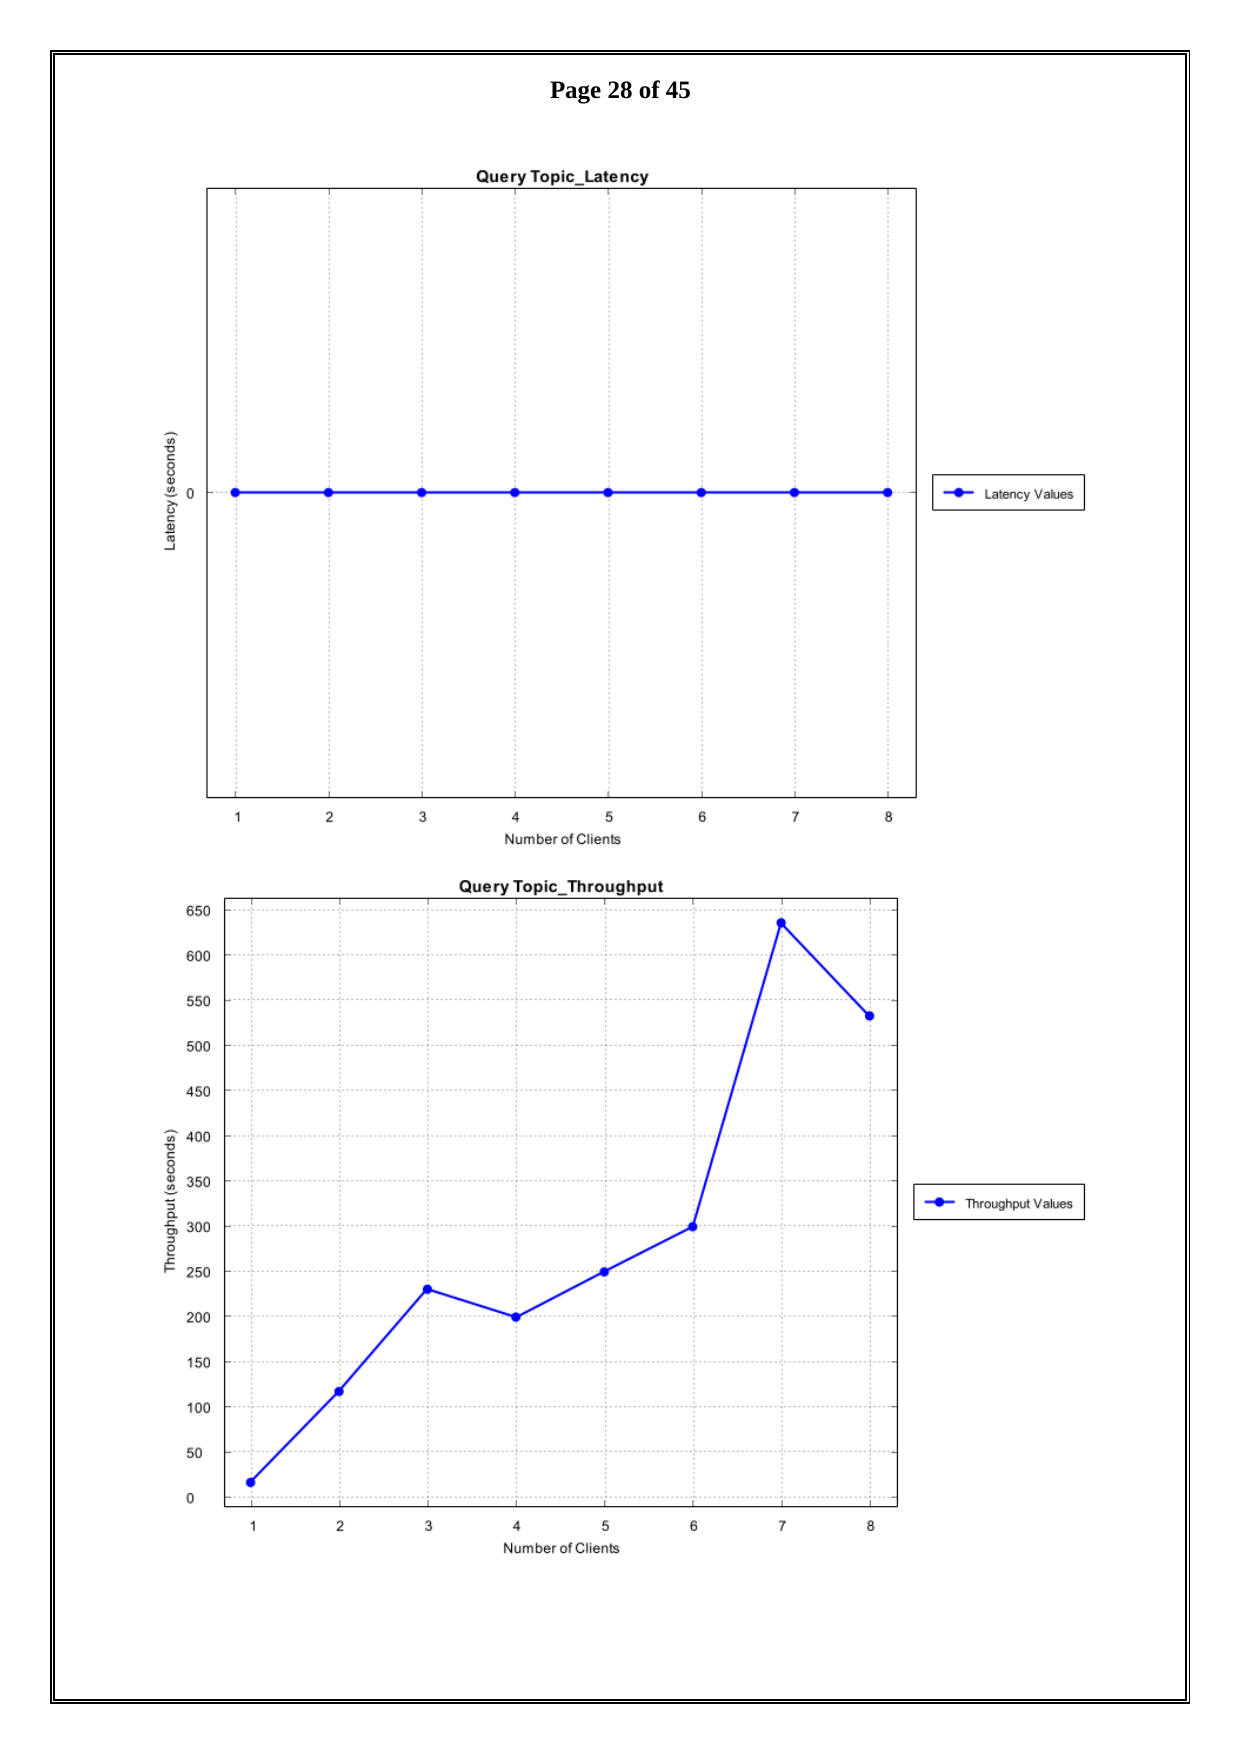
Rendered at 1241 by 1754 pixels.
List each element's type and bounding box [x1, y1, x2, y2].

picture [150, 150, 1091, 856]
picture [150, 859, 1091, 1565]
